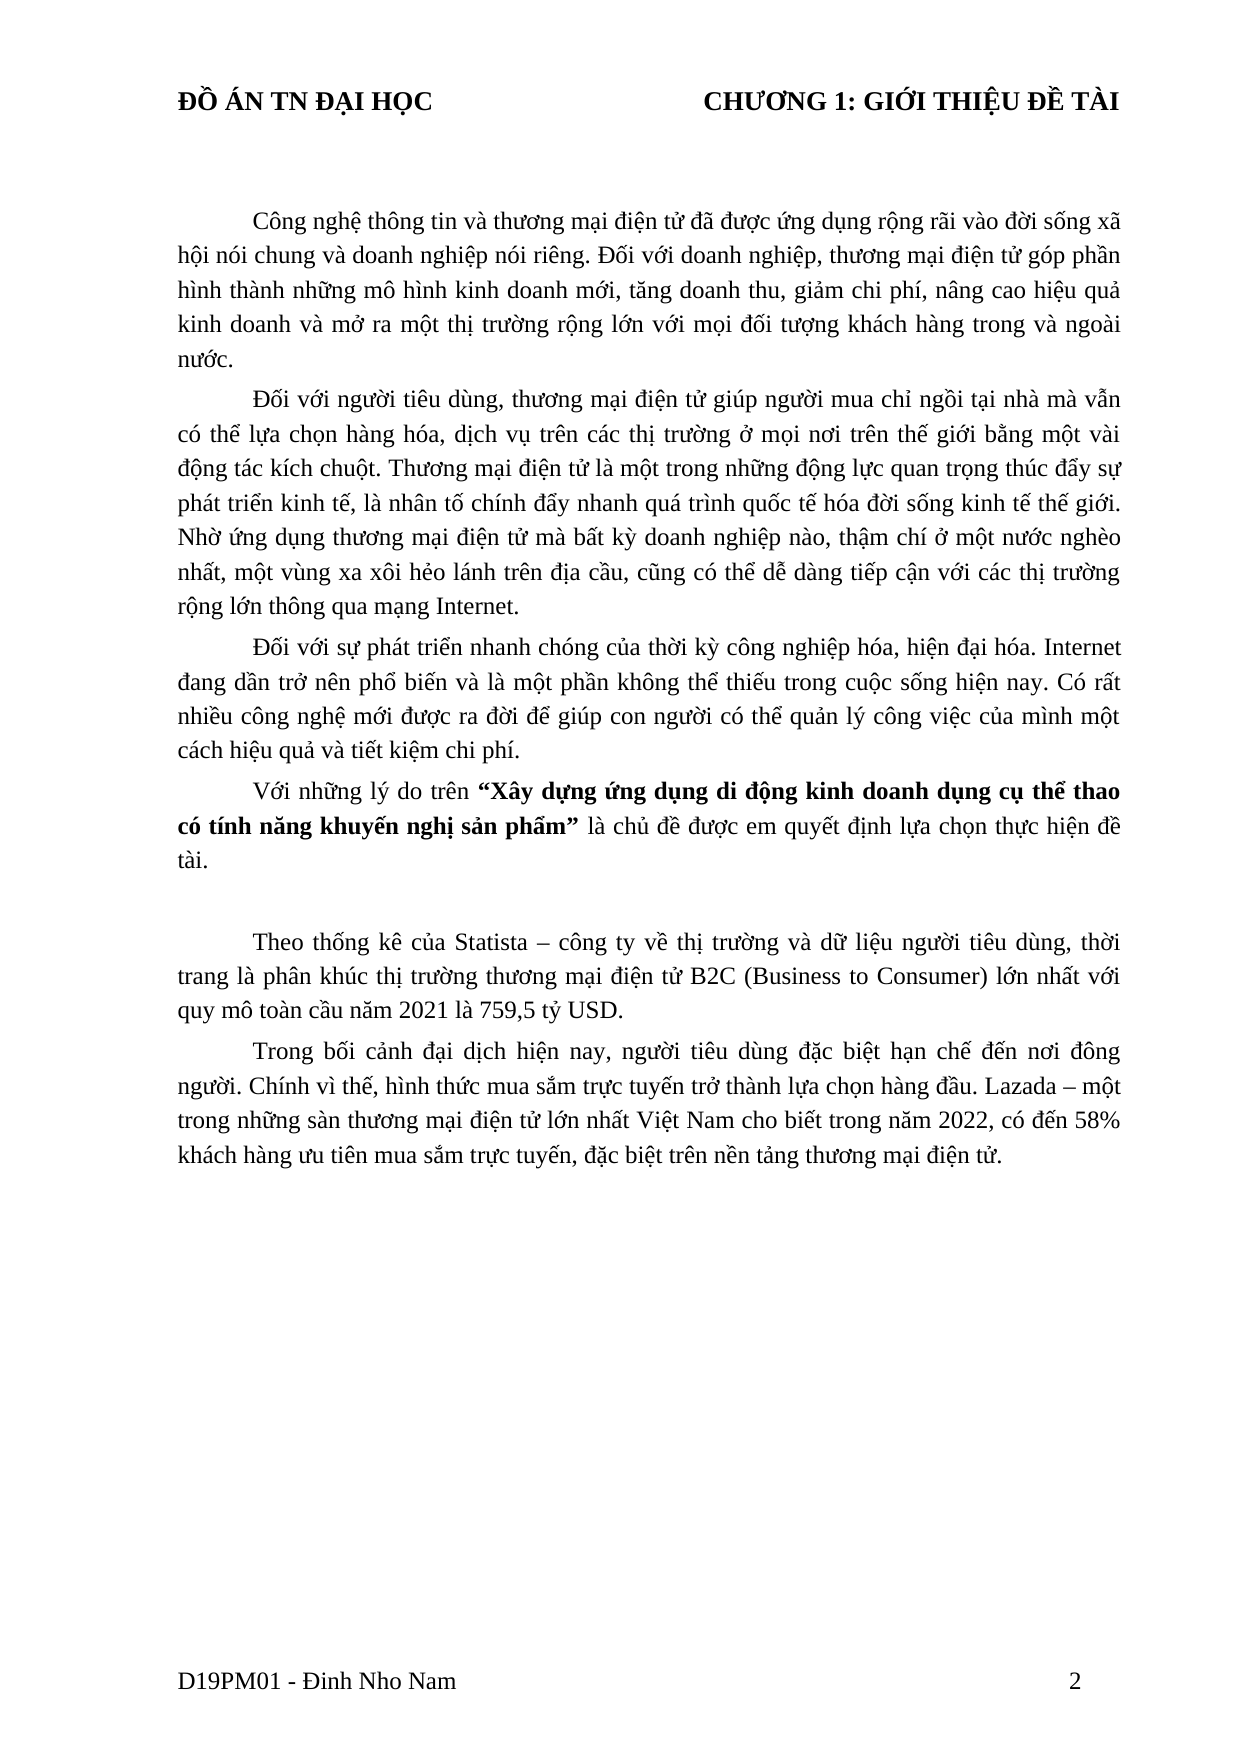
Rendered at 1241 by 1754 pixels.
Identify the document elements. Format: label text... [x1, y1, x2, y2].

text Đối với người tiêu dùng, thương mại điện tử giúp người mua chỉ ngồi tại nhà mà vẫn có thể lựa chọn hàng hóa, dịch vụ trên các thị trường ở mọi nơi trên thế giới bằng một vài động tác kích chuột. Thương mại điện tử là một trong những động lực quan trọng thúc đẩy sự phát triển kinh tế, là nhân tố chính đẩy nhanh quá trình quốc tế hóa đời sống kinh tế thế giới. Nhờ ứng dụng thương mại điện tử mà bất kỳ doanh nghiệp nào, thậm chí ở một nước nghèo nhất, một vùng xa xôi hẻo lánh trên địa cầu, cũng có thể dễ dàng tiếp cận với các thị trường rộng lớn thông qua mạng Internet. [177, 384, 1122, 620]
text Trong bối cảnh đại dịch hiện nay, người tiêu dùng đặc biệt hạn chế đến nơi đông người. Chính vì thế, hình thức mua sắm trực tuyến trở thành lựa chọn hàng đầu. Lazada – một trong những sàn thương mại điện tử lớn nhất Việt Nam cho biết trong năm 2022, có đến 58% khách hàng ưu tiên mua sắm trực tuyến, đặc biệt trên nền tảng thương mại điện tử. [177, 1036, 1122, 1168]
text Đối với sự phát triển nhanh chóng của thời kỳ công nghiệp hóa, hiện đại hóa. Internet đang dần trở nên phổ biến và là một phần không thể thiếu trong cuộc sống hiện nay. Có rất nhiều công nghệ mới được ra đời để giúp con người có thể quản lý công việc của mình một cách hiệu quả và tiết kiệm chi phí. [177, 632, 1122, 764]
text Với những lý do trên “Xây dựng ứng dụng di động kinh doanh dụng cụ thể thao có tính năng khuyến nghị sản phẩm” là chủ đề được em quyết định lựa chọn thực hiện đề tài. [177, 776, 1122, 874]
text Công nghệ thông tin và thương mại điện tử đã được ứng dụng rộng rãi vào đời sống xã hội nói chung và doanh nghiệp nói riêng. Đối với doanh nghiệp, thương mại điện tử góp phần hình thành những mô hình kinh doanh mới, tăng doanh thu, giảm chi phí, nâng cao hiệu quả kinh doanh và mở ra một thị trường rộng lớn với mọi đối tượng khách hàng trong và ngoài nước. [177, 206, 1122, 372]
text Theo thống kê của Statista – công ty về thị trường và dữ liệu người tiêu dùng, thời trang là phân khúc thị trường thương mại điện tử B2C (Business to Consumer) lớn nhất với quy mô toàn cầu năm 2021 là 759,5 tỷ USD. [177, 927, 1122, 1024]
